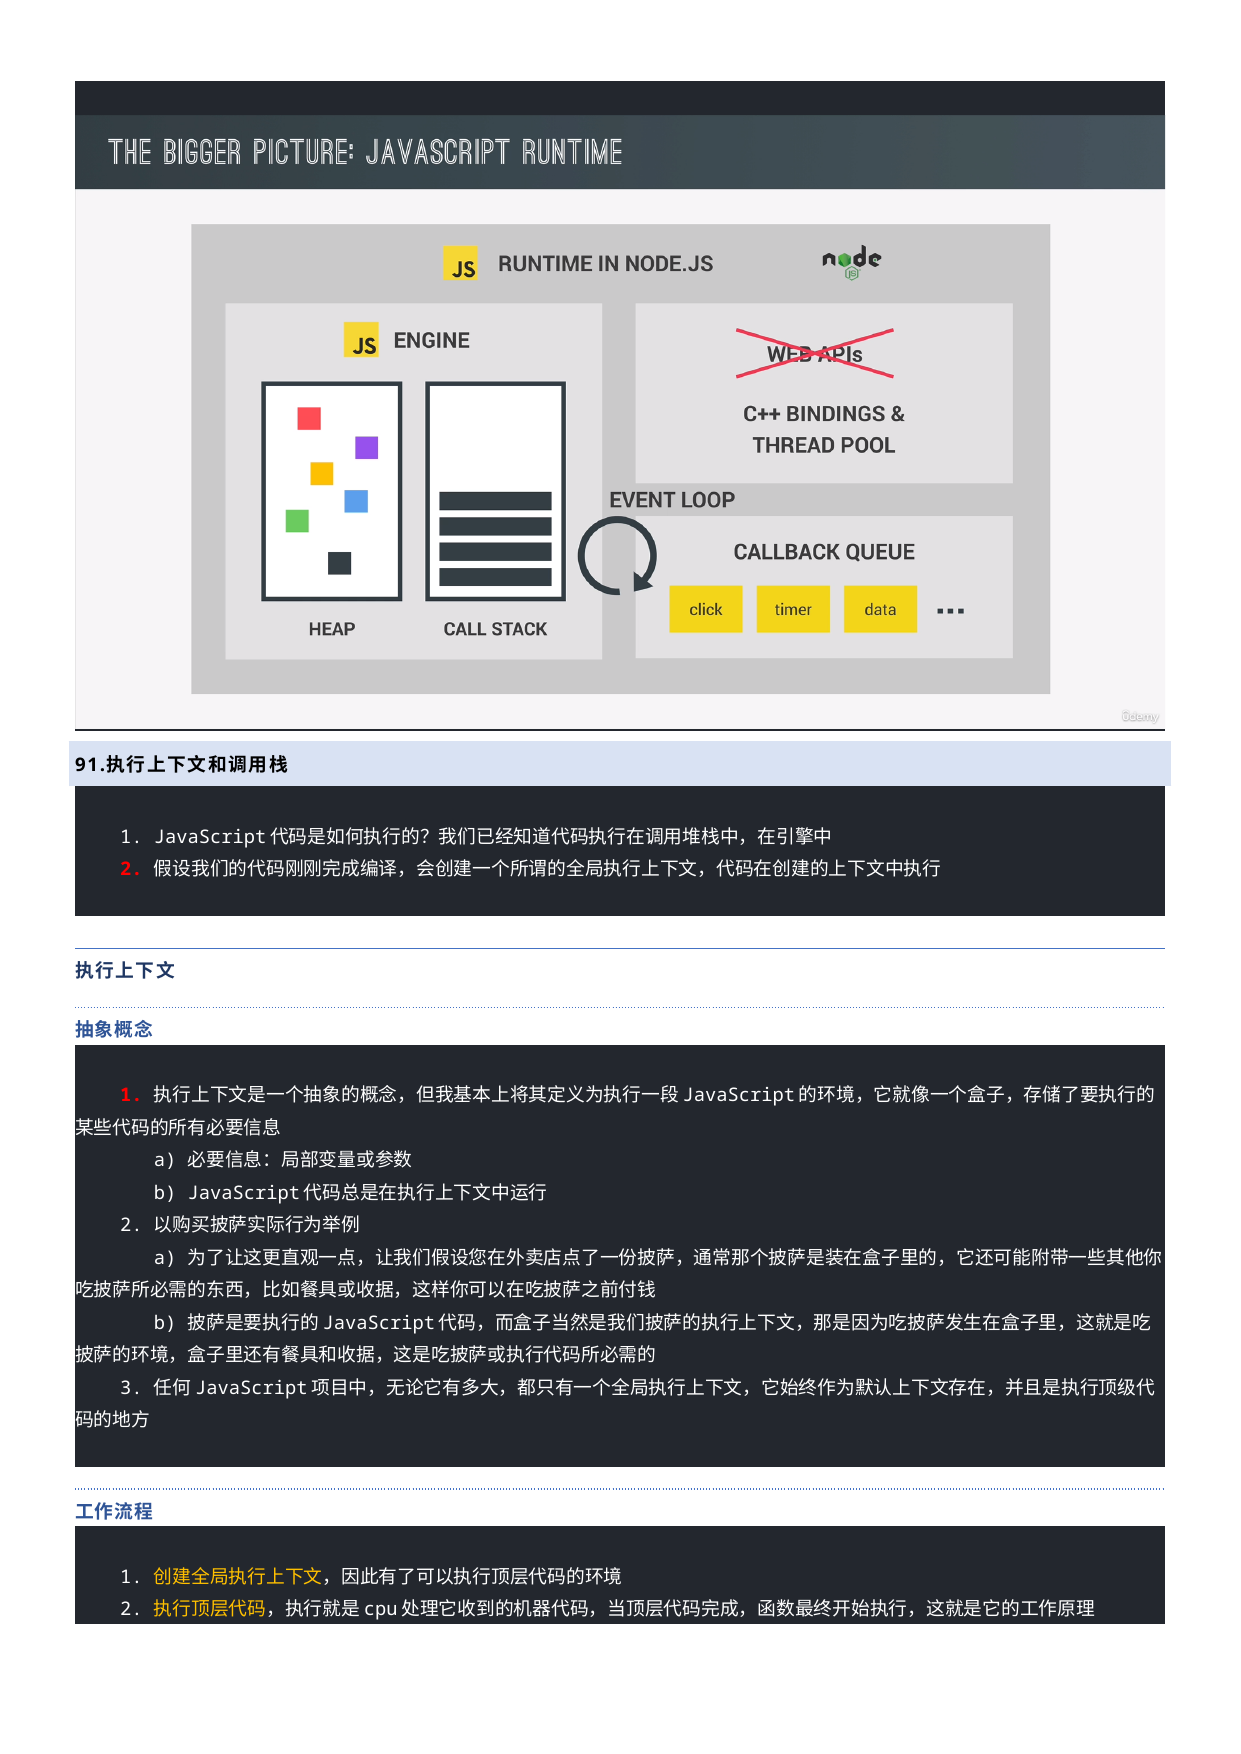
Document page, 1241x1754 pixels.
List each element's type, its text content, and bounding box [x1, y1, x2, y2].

text 1. JavaScript代码是如何执行的？我们已经知道代码执行在调用堆栈中，在引擎中 [75, 819, 1165, 851]
subtitle 91.执行上下文和调用栈 [75, 748, 1165, 780]
text 3. 任何JavaScript项目中，无论它有多大，都只有一个全局执行上下文，它始终作为默认上下文存在，并且是执行顶级代码的地方 [75, 1370, 1165, 1435]
text a) 为了让这更直观一点，让我们假设您在外卖店点了一份披萨，通常那个披萨是装在盒子里的，它还可能附带一些其他你吃披萨所必需的东西，比如餐具或收据，这样你可以在吃披萨之前付钱 [75, 1240, 1165, 1305]
text a) 必要信息：局部变量或参数 [75, 1142, 1165, 1175]
text 1. 执行上下文是一个抽象的概念，但我基本上将其定义为执行一段JavaScript的环境，它就像一个盒子，存储了要执行的某些代码的所有必要信息 [75, 1077, 1165, 1142]
text 2. 假设我们的代码刚刚完成编译，会创建一个所谓的全局执行上下文，代码在创建的上下文中执行 [75, 851, 1165, 884]
text 2. 以购买披萨实际行为举例 [75, 1207, 1165, 1240]
subtitle 工作流程 [75, 1488, 1165, 1526]
text 2. 执行顶层代码，执行就是cpu处理它收到的机器代码，当顶层代码完成，函数最终开始执行，这就是它的工作原理 [75, 1591, 1165, 1624]
text b) JavaScript代码总是在执行上下文中运行 [75, 1175, 1165, 1207]
subtitle 抽象概念 [75, 1006, 1165, 1045]
text b) 披萨是要执行的JavaScript代码，而盒子当然是我们披萨的执行上下文，那是因为吃披萨发生在盒子里，这就是吃披萨的环境，盒子里还有餐具和收据，这是吃披萨或执行代码所必需的 [75, 1305, 1165, 1370]
text 1. 创建全局执行上下文，因此有了可以执行顶层代码的环境 [75, 1559, 1165, 1591]
subtitle 执行上下文 [75, 949, 1165, 986]
picture [75, 115, 1166, 729]
